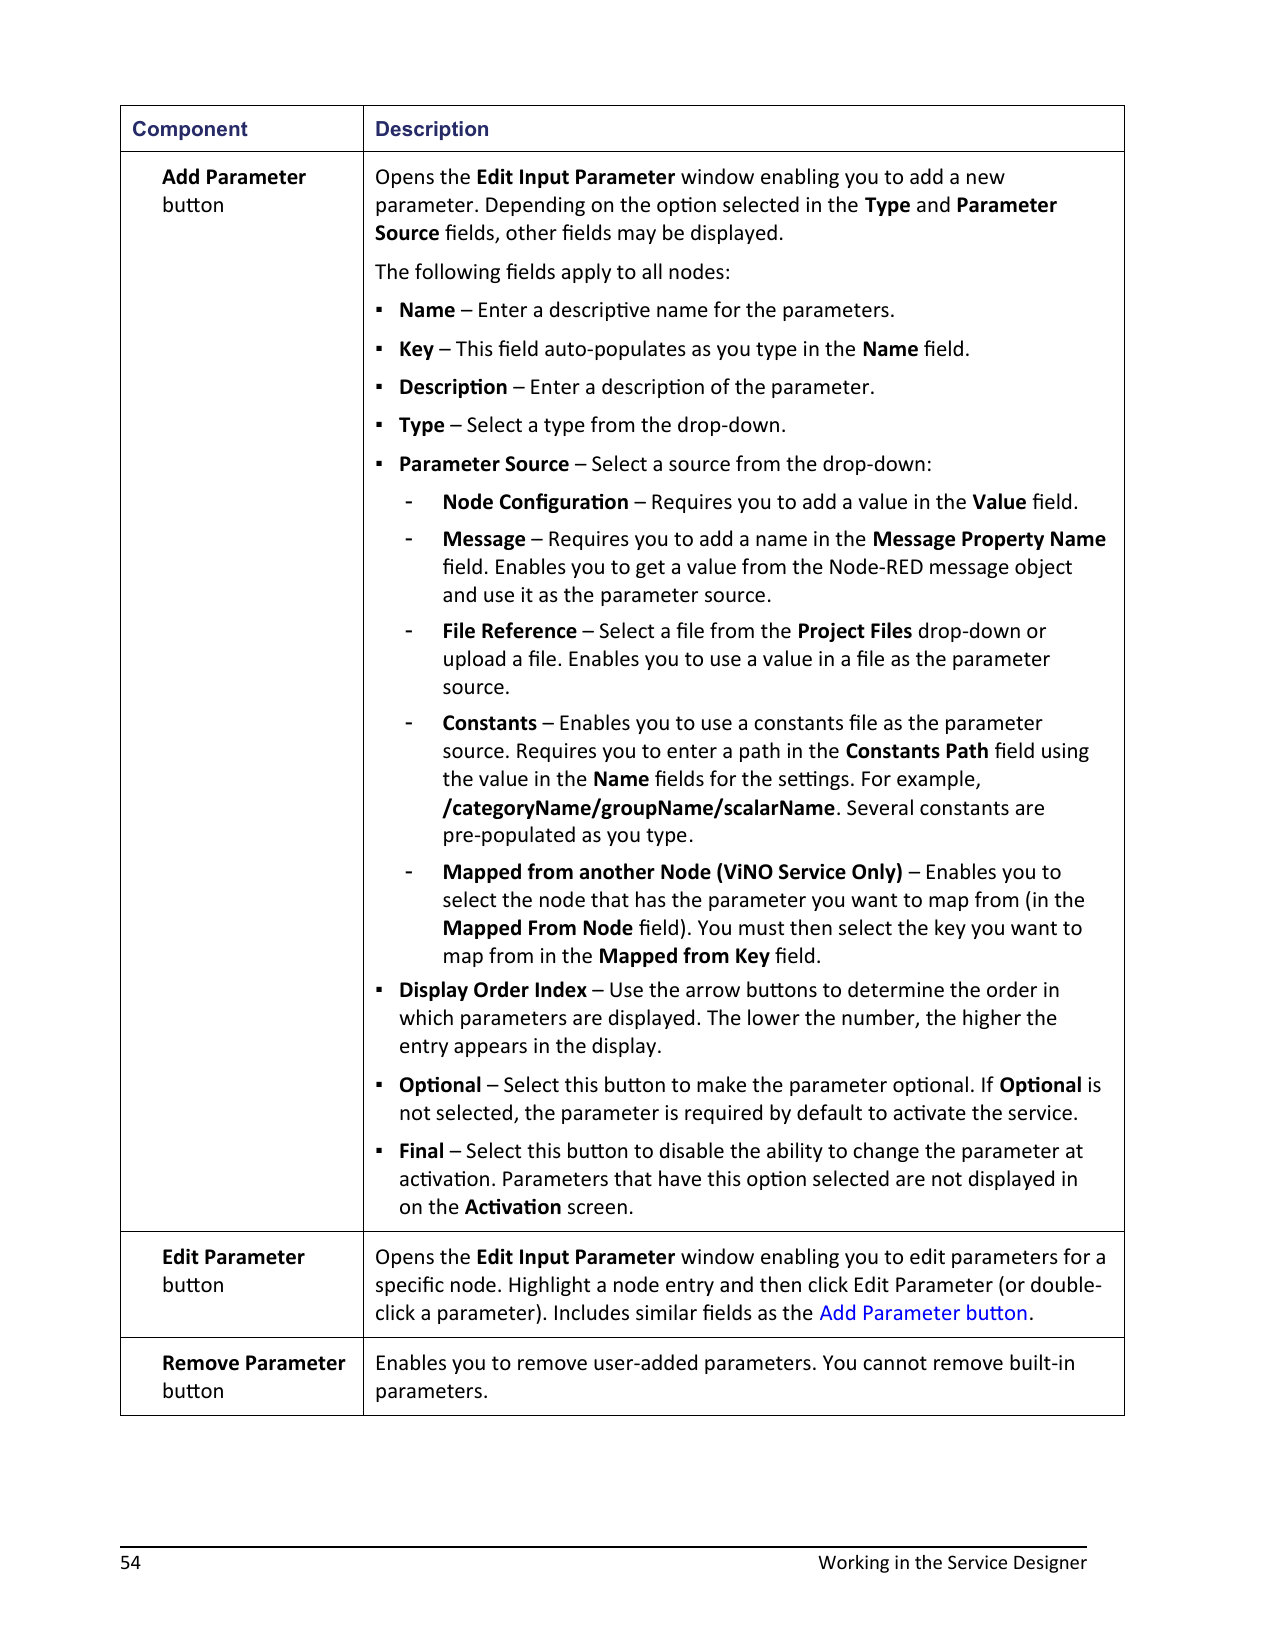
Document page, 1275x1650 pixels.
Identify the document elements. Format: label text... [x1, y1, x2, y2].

table_header Description [364, 106, 1124, 151]
table_cell Opens the Edit Input Parameter window enabling you to edit parameters for a specific node. Highlight a node entry and then click Edit Parameter (or double-click a parameter). Includes similar fields as the Add Parameter button. [364, 1232, 1124, 1337]
table_cell Remove Parameter button [121, 1338, 363, 1414]
table_cell Opens the Edit Input Parameter window enabling you to add a new parameter. Depending on the option selected in the Type and Parameter Source fields, other fields may be displayed. The following fields apply to all nodes: Name – Enter a descriptive name for the parameters. Key – This field auto-populates as you type in the Name field. Description – Enter a description of the parameter. Type – Select a type from the drop-down. Parameter Source – Select a source from the drop-down: Node Configuration – Requires you to add a value in the Value field. Message – Requires you to add a name in the Message Property Name field. Enables you to get a value from the Node-RED message object and use it as the parameter source. File Reference – Select a file from the Project Files drop-down or upload a file. Enables you to use a value in a file as the parameter source. Constants – Enables you to use a constants file as the parameter source. Requires you to enter a path in the Constants Path field using the value in the Name fields for the settings. For example, /categoryName/groupName/scalarName. Several constants are pre-populated as you type. Mapped from another Node (ViNO Service Only) – Enables you to select the node that has the parameter you want to map from (in the Mapped From Node field). You must then select the key you want to map from in the Mapped from Key field. Display Order Index – Use the arrow buttons to determine the order in which parameters are displayed. The lower the number, the higher the entry appears in the display. Optional – Select this button to make the parameter optional. If Optional is not selected, the parameter is required by default to activate the service. Final – Select this button to disable the ability to change the parameter at activation. Parameters that have this option selected are not displayed in on the Activation screen. [364, 152, 1124, 1231]
table_header Component [121, 106, 363, 151]
table_cell Edit Parameter button [121, 1232, 363, 1337]
table_cell Enables you to remove user-added parameters. You cannot remove built-in parameters. [364, 1338, 1124, 1414]
table_cell Add Parameter button [121, 152, 363, 1231]
